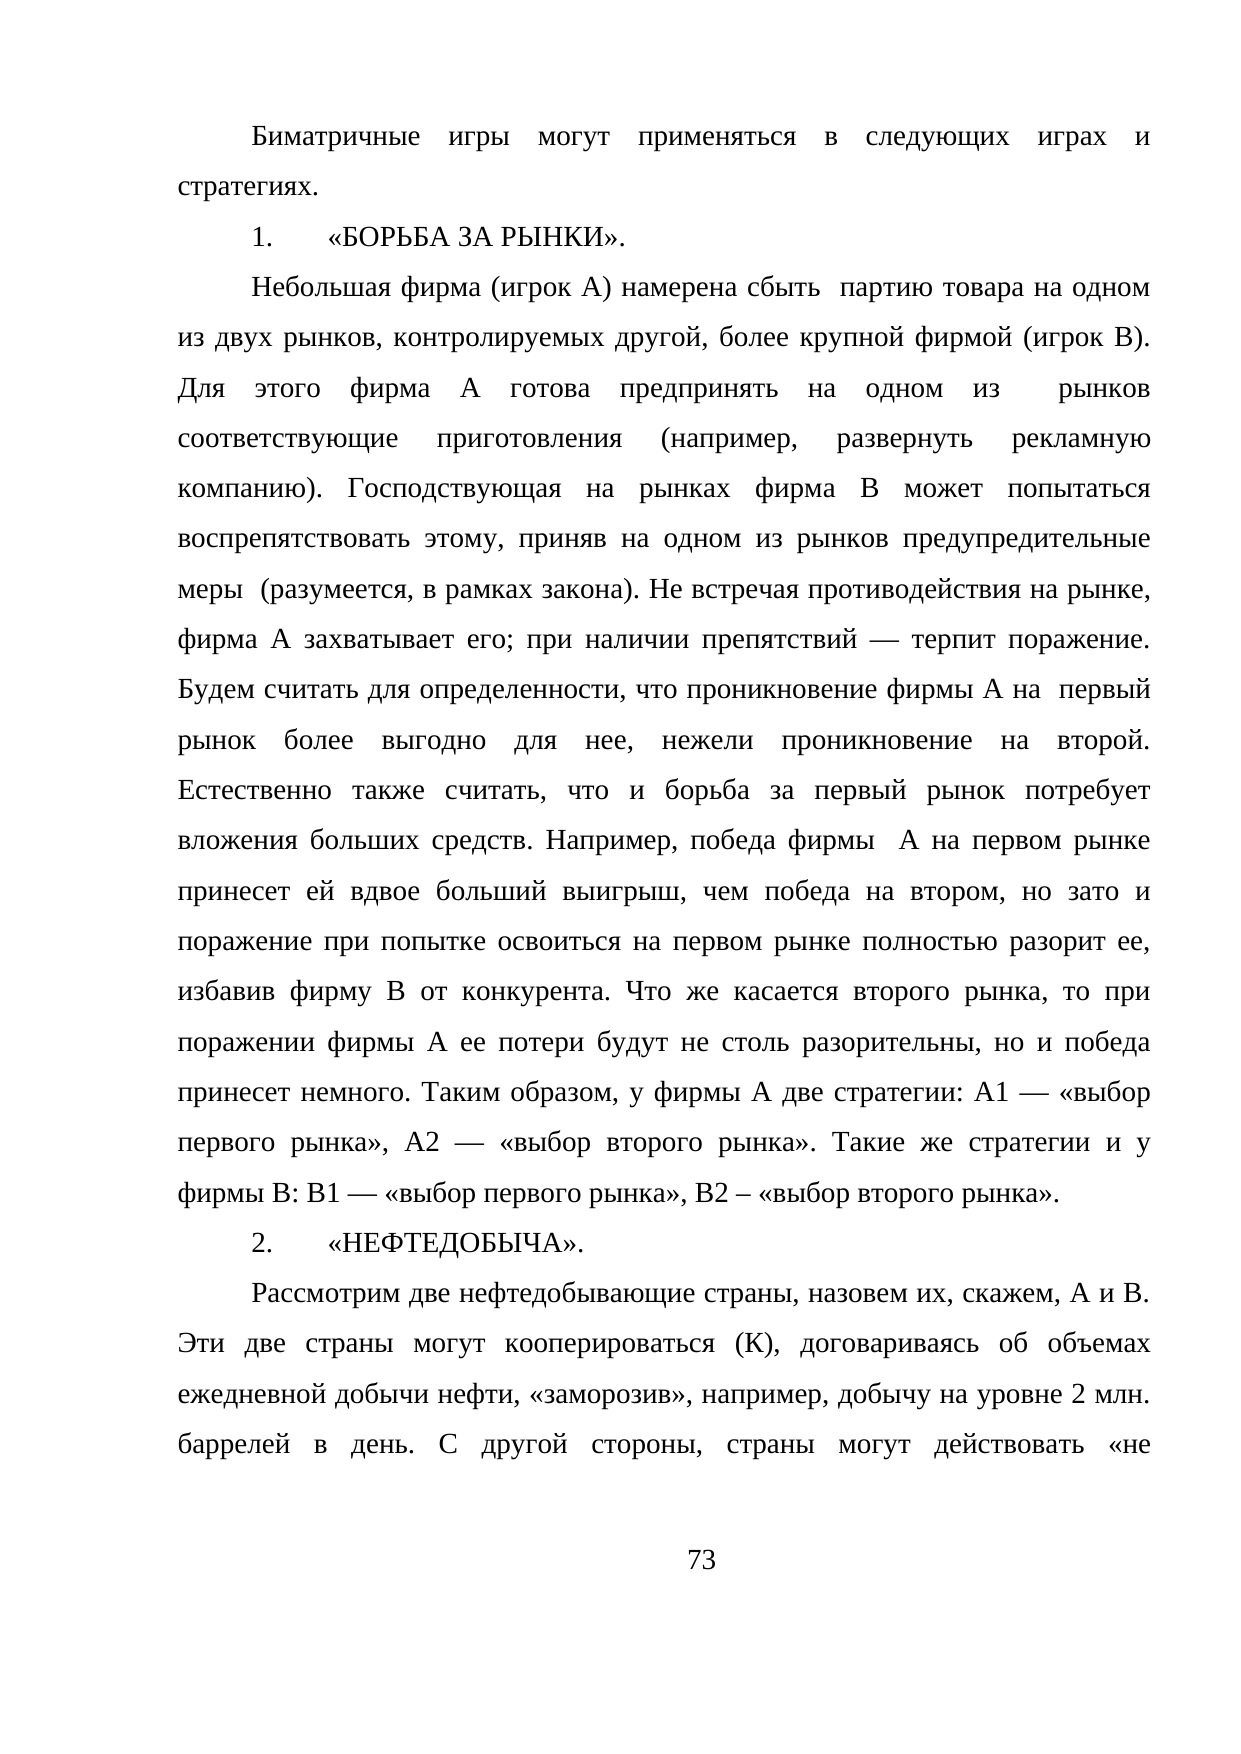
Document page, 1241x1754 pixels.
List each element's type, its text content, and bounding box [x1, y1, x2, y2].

list «БОРЬБА ЗА РЫНКИ». [177, 219, 1152, 252]
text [177, 1275, 1152, 1460]
text Биматричные игры могут применяться в следующих играх и стратегиях. [177, 118, 1152, 202]
list «НЕФТЕДОБЫЧА». [177, 1225, 1152, 1258]
text Небольшая фирма (игрок А) намерена сбыть партию товара на одном из двух рынков, контролируемых другой, более крупной фирмой (игрок В). Для этого фирма A готова предпринять на одном из рынков соответствующие приготовления (например, развернуть рекламную компанию). Господствующая на рынках фирма B может попытаться воспрепятствовать этому, приняв на одном из рынков предупредительные меры (разумеется, в рамках закона). Не встречая противодействия на рынке, фирма A захватывает его; при наличии препятствий — терпит поражение. Будем считать для определенности, что проникновение фирмы A на первый рынок более выгодно для нее, нежели проникновение на второй. Естественно также считать, что и борьба за первый рынок потребует вложения больших средств. Например, победа фирмы A на первом рынке принесет ей вдвое больший выигрыш, чем победа на втором, но зато и поражение при попытке освоиться на первом рынке полностью разорит ее, избавив фирму B от конкурента. Что же касается второго рынка, то при поражении фирмы A ее потери будут не столь разорительны, но и победа принесет немного. Таким образом, у фирмы A две стратегии: Α1 — «выбор первого рынка», Α2 — «выбор второго рынка». Такие же стратегии и у фирмы B: Β1 — «выбор первого рынка», B2 – «выбор второго рынка». [177, 269, 1152, 1208]
